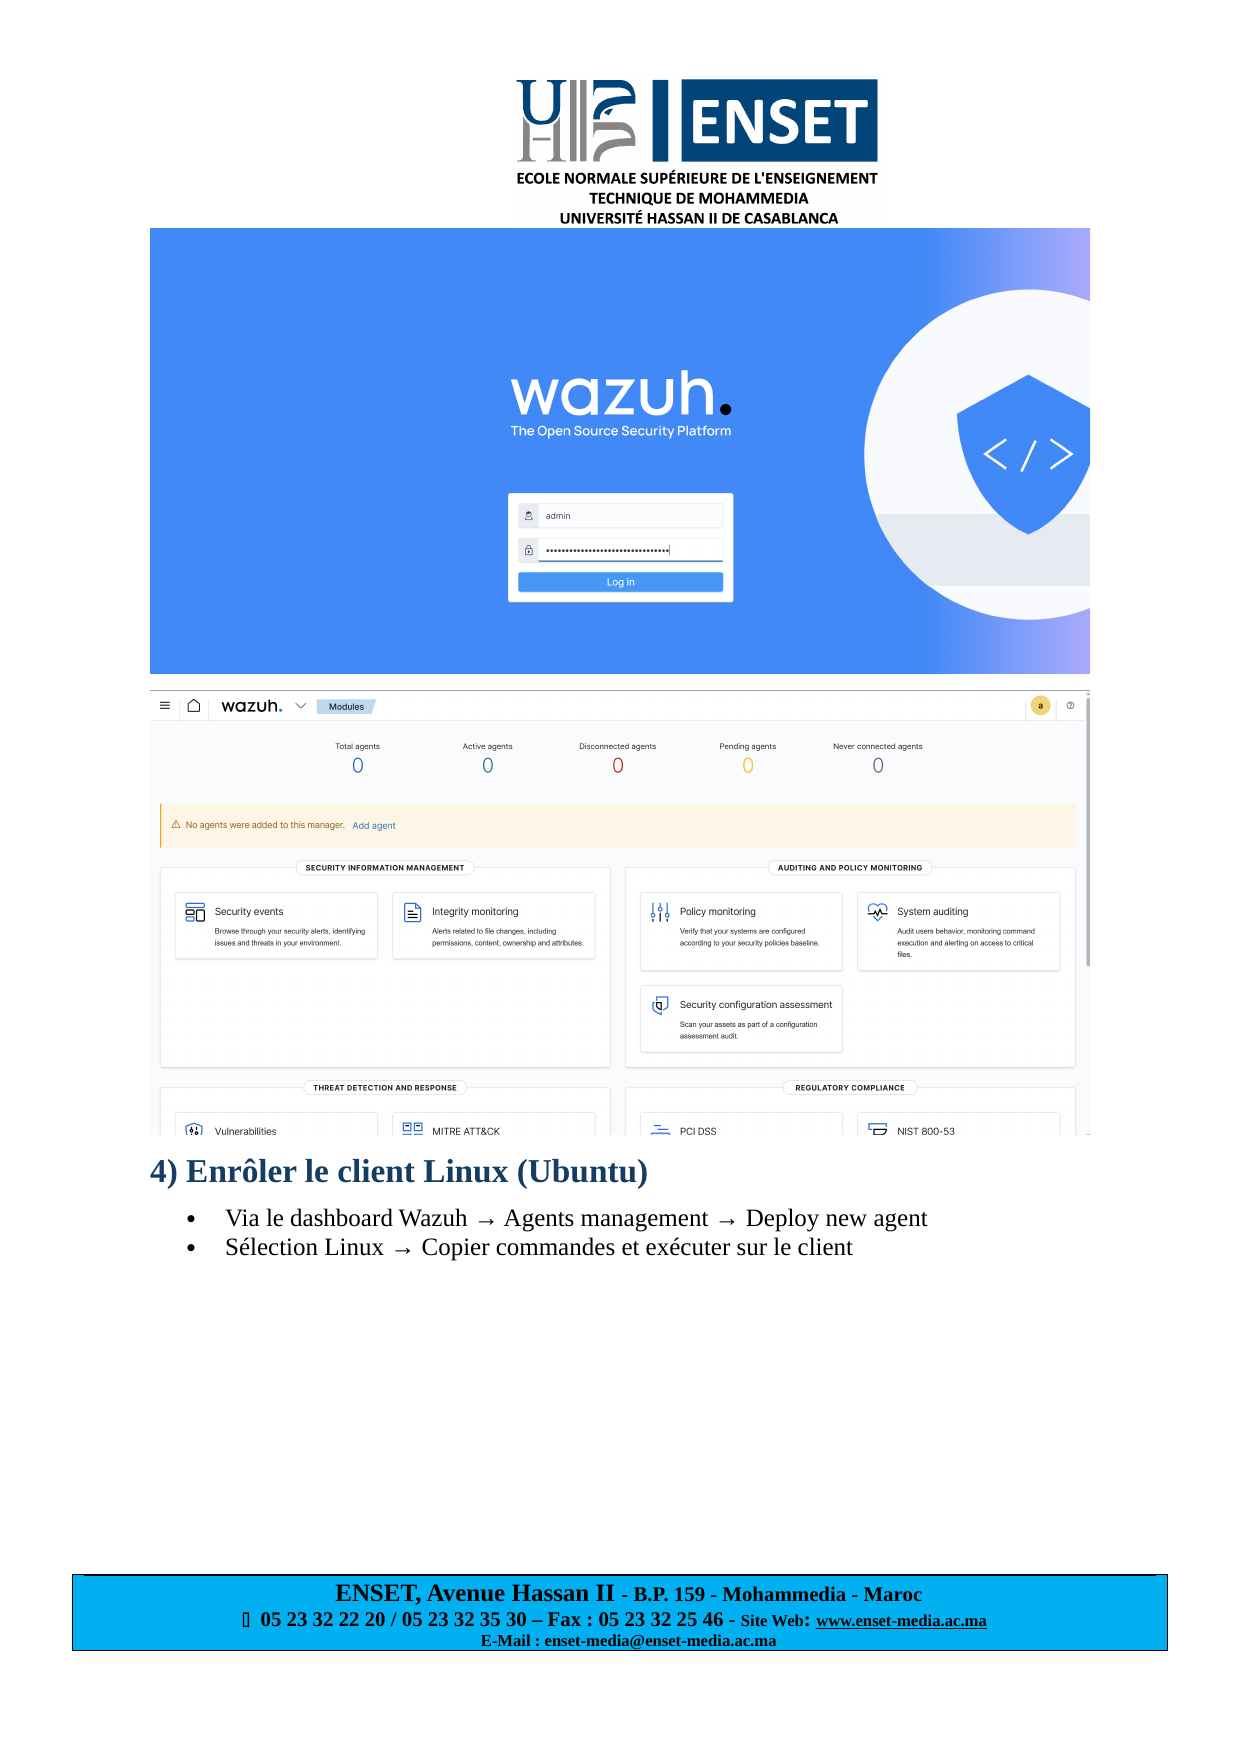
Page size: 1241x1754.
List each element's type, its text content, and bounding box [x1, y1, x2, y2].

picture [150, 73, 1091, 674]
list Sélection Linux → Copier commandes et exécuter sur le client [187, 1232, 1090, 1261]
picture [150, 690, 1091, 1135]
list Via le dashboard Wazuh → Agents management → Deploy new agent [187, 1203, 1090, 1232]
subtitle 4) Enrôler le client Linux (Ubuntu) [150, 1151, 1090, 1189]
